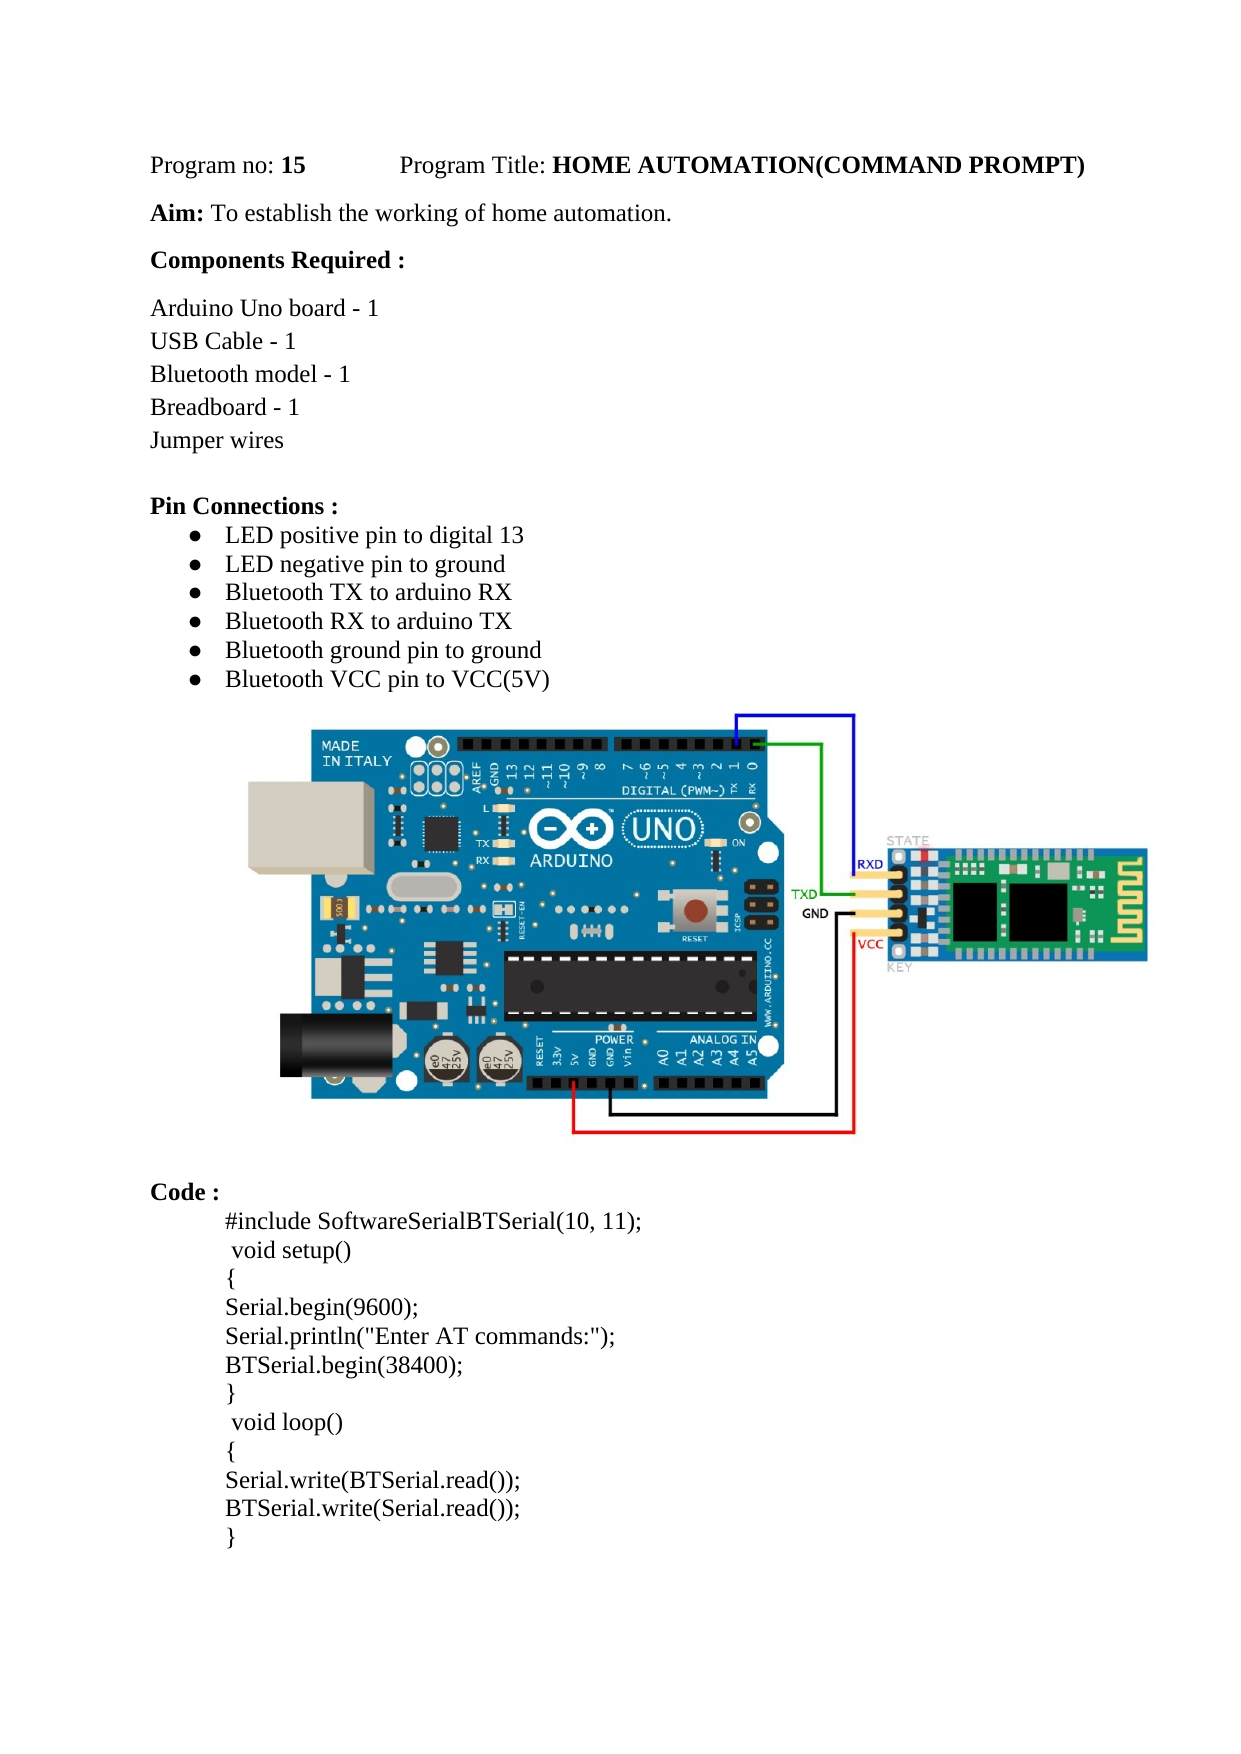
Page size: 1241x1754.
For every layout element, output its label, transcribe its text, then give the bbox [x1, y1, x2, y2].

text Pin Connections : [150, 491, 1090, 520]
text Bluetooth model - 1 [150, 359, 1090, 388]
text Aim: To establish the working of home automation. [150, 198, 1090, 226]
list LED positive pin to digital 13 [187, 520, 1090, 549]
text BTSerial.begin(38400); [225, 1350, 1090, 1378]
text Serial.println("Enter AT commands:"); [225, 1321, 1090, 1350]
text Components Required : [150, 245, 1090, 274]
text } [225, 1522, 1090, 1551]
picture [225, 692, 1166, 1149]
text BTSerial.write(Serial.read()); [150, 1493, 1090, 1522]
text Code : [150, 1177, 1090, 1206]
text Program no: 15 Program Title: HOME AUTOMATION(COMMAND PROMPT) [150, 150, 1090, 179]
text { [225, 1436, 1090, 1465]
text Breadboard - 1 [150, 392, 1090, 421]
list Bluetooth RX to arduino TX [187, 606, 1090, 635]
text #include SoftwareSerialBTSerial(10, 11); [150, 1206, 1090, 1235]
text Serial.write(BTSerial.read()); [225, 1465, 1090, 1493]
list Bluetooth VCC pin to VCC(5V) [187, 664, 1090, 692]
text Serial.begin(9600); [225, 1292, 1090, 1321]
list Bluetooth ground pin to ground [187, 635, 1090, 664]
text void loop() [225, 1407, 1090, 1436]
text { [225, 1263, 1090, 1292]
text USB Cable - 1 [150, 326, 1090, 355]
text Jumper wires [150, 425, 1090, 454]
text Arduino Uno board - 1 [150, 293, 1090, 322]
list LED negative pin to ground [187, 549, 1090, 577]
list Bluetooth TX to arduino RX [187, 577, 1090, 606]
text void setup() [225, 1235, 1090, 1263]
text } [225, 1378, 1090, 1407]
